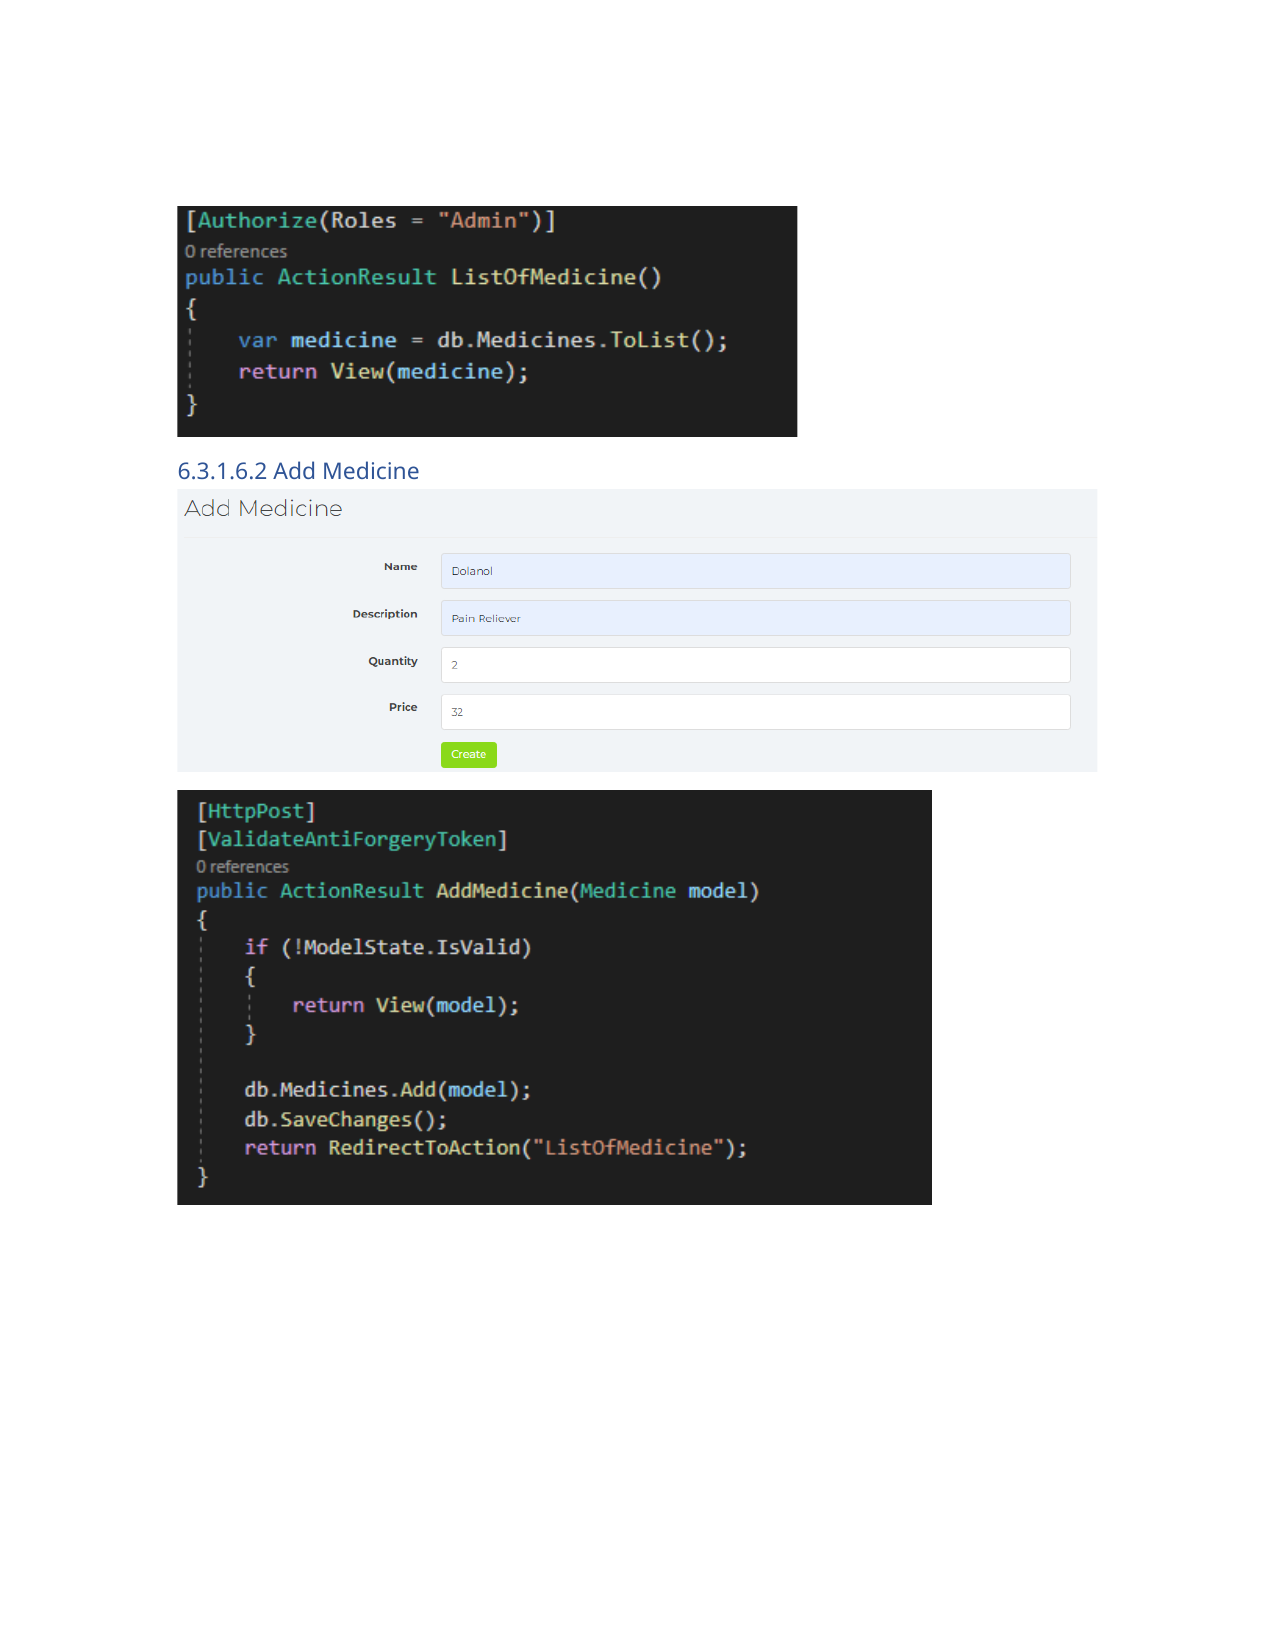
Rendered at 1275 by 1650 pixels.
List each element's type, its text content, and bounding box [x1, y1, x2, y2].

picture [177, 206, 798, 437]
subtitle 6.3.1.6.2 Add Medicine [177, 455, 1098, 487]
picture [177, 489, 1098, 772]
picture [177, 790, 932, 1205]
